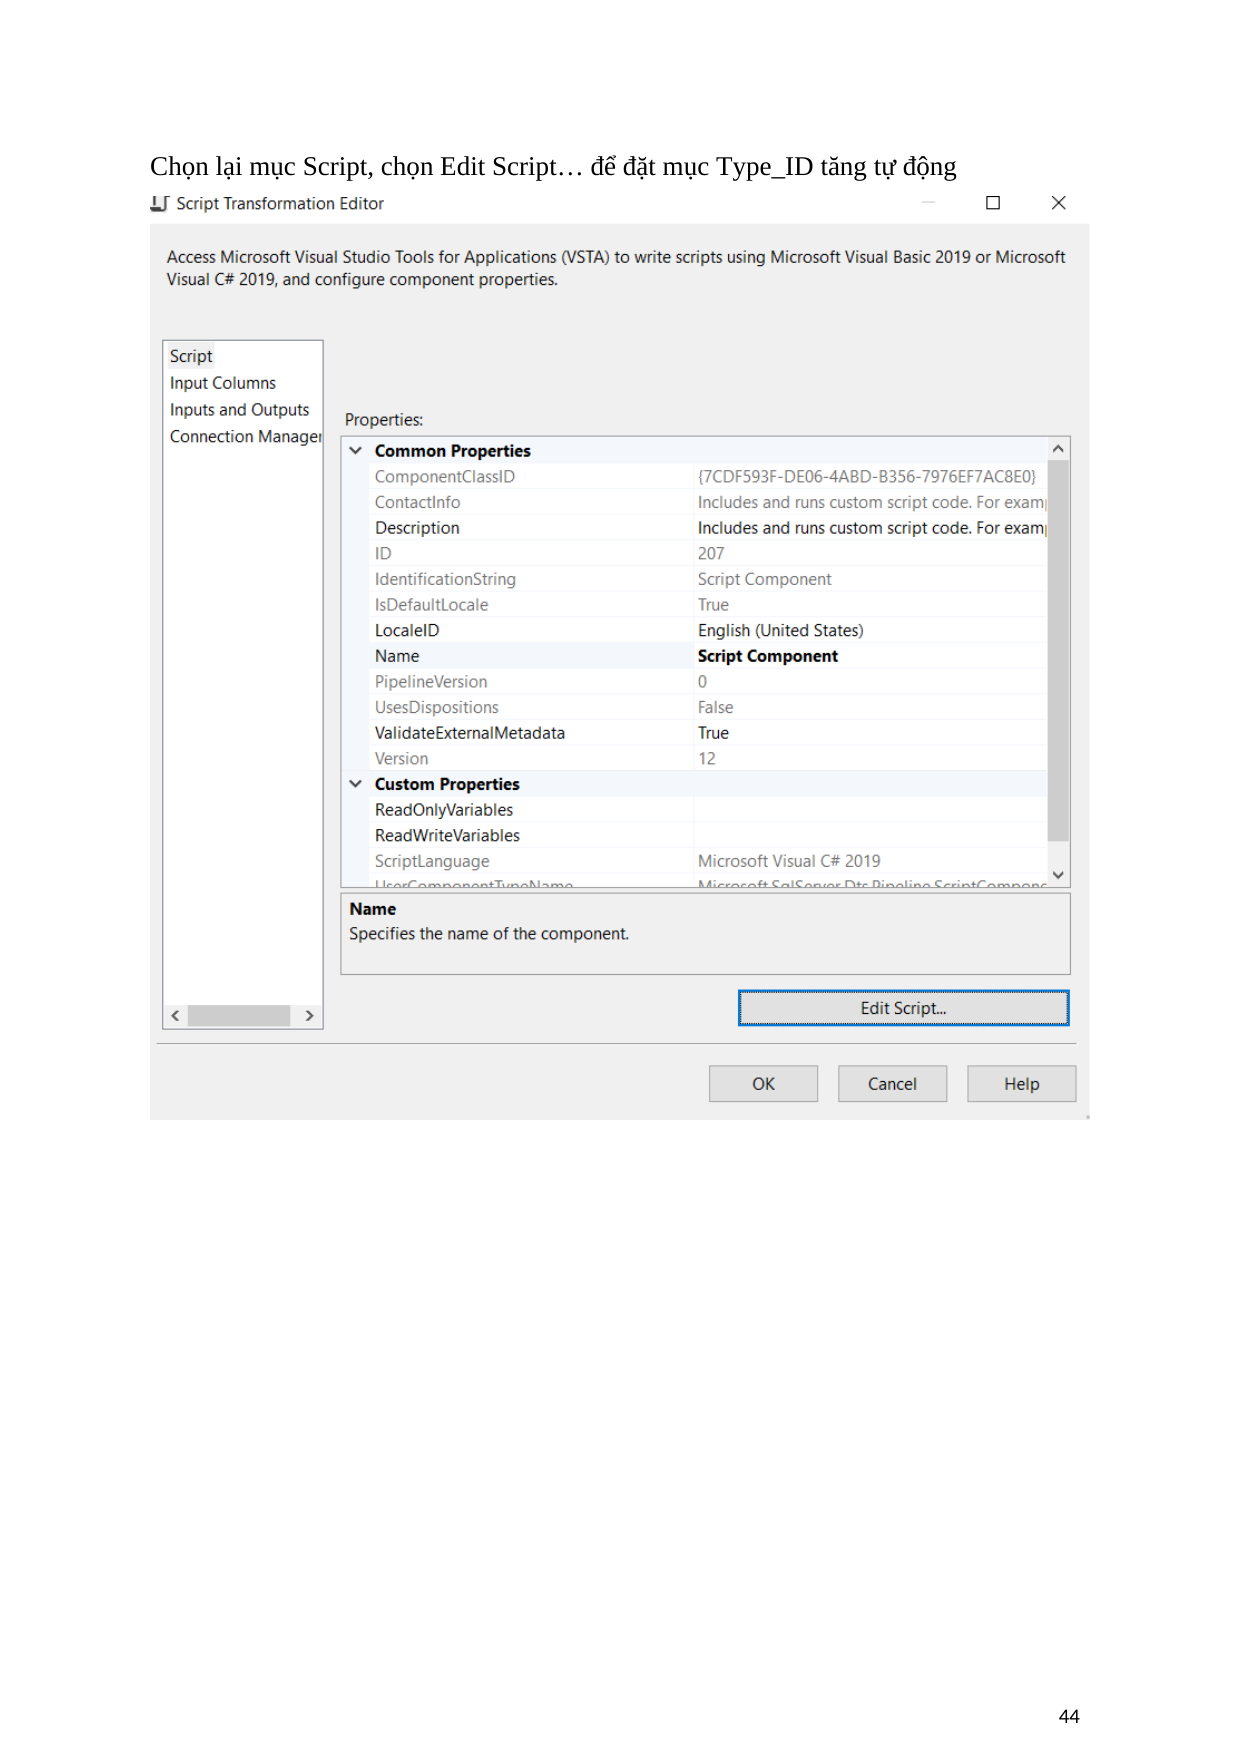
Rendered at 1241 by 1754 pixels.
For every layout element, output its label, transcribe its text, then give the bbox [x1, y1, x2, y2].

picture [150, 196, 1090, 1120]
text Chọn lại mục Script, chọn Edit Script… để đặt mục Type_ID tăng tự động [150, 150, 1090, 181]
